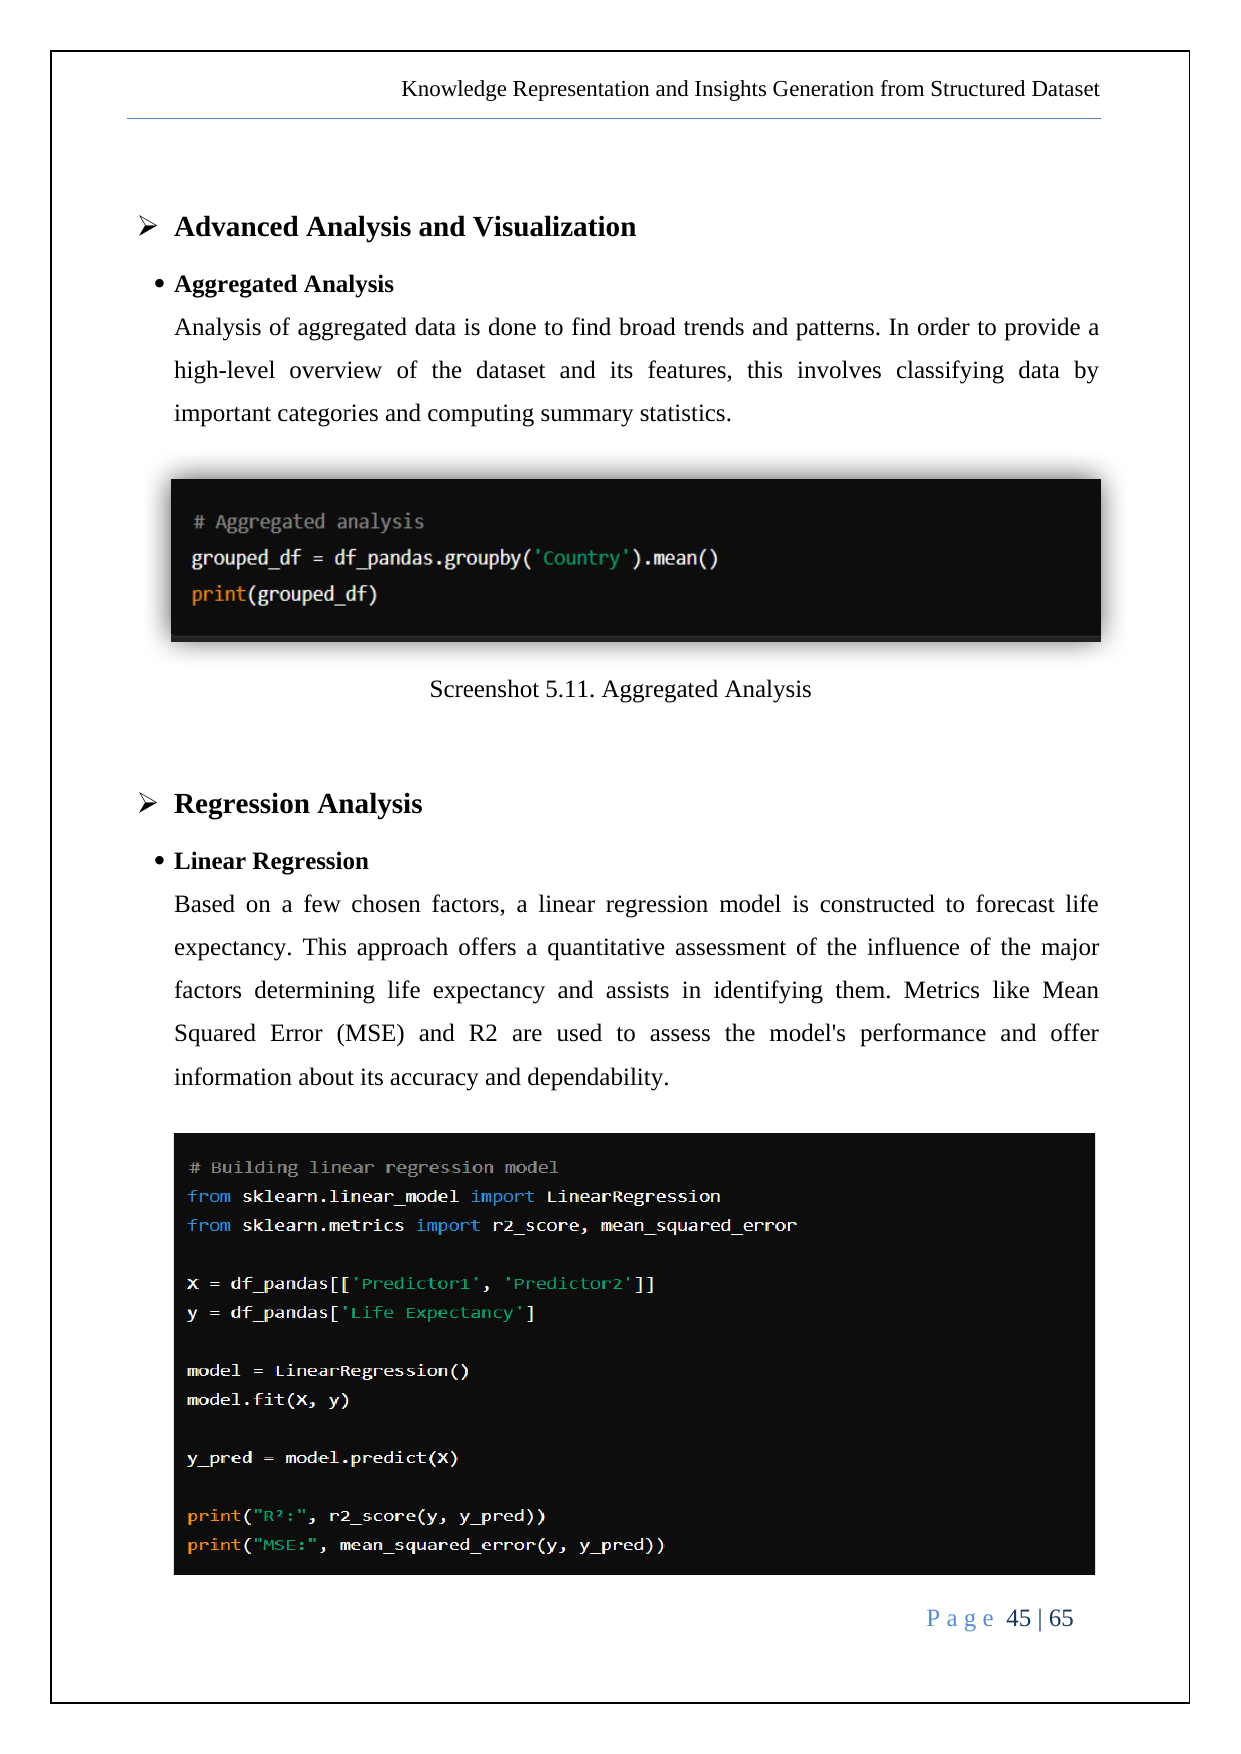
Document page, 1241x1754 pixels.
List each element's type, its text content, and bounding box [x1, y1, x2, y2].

text Analysis of aggregated data is done to find broad trends and patterns. In order to provide a high-level overview of the dataset and its features, this involves classifying data by important categories and computing summary statistics. [174, 312, 1101, 427]
subtitle Regression Analysis [136, 786, 1101, 819]
text Based on a few chosen factors, a linear regression model is constructed to forecast life expectancy. This approach offers a quantitative assessment of the influence of the major factors determining life expectancy and assists in identifying them. Metrics like Mean Squared Error (MSE) and R2 are used to assess the model's performance and offer information about its accuracy and dependability. [174, 889, 1101, 1090]
subtitle Linear Regression [155, 846, 1101, 875]
subtitle Advanced Analysis and Visualization [136, 209, 1101, 243]
picture [171, 479, 1101, 642]
subtitle Aggregated Analysis [155, 269, 1101, 298]
picture [173, 1133, 1096, 1575]
